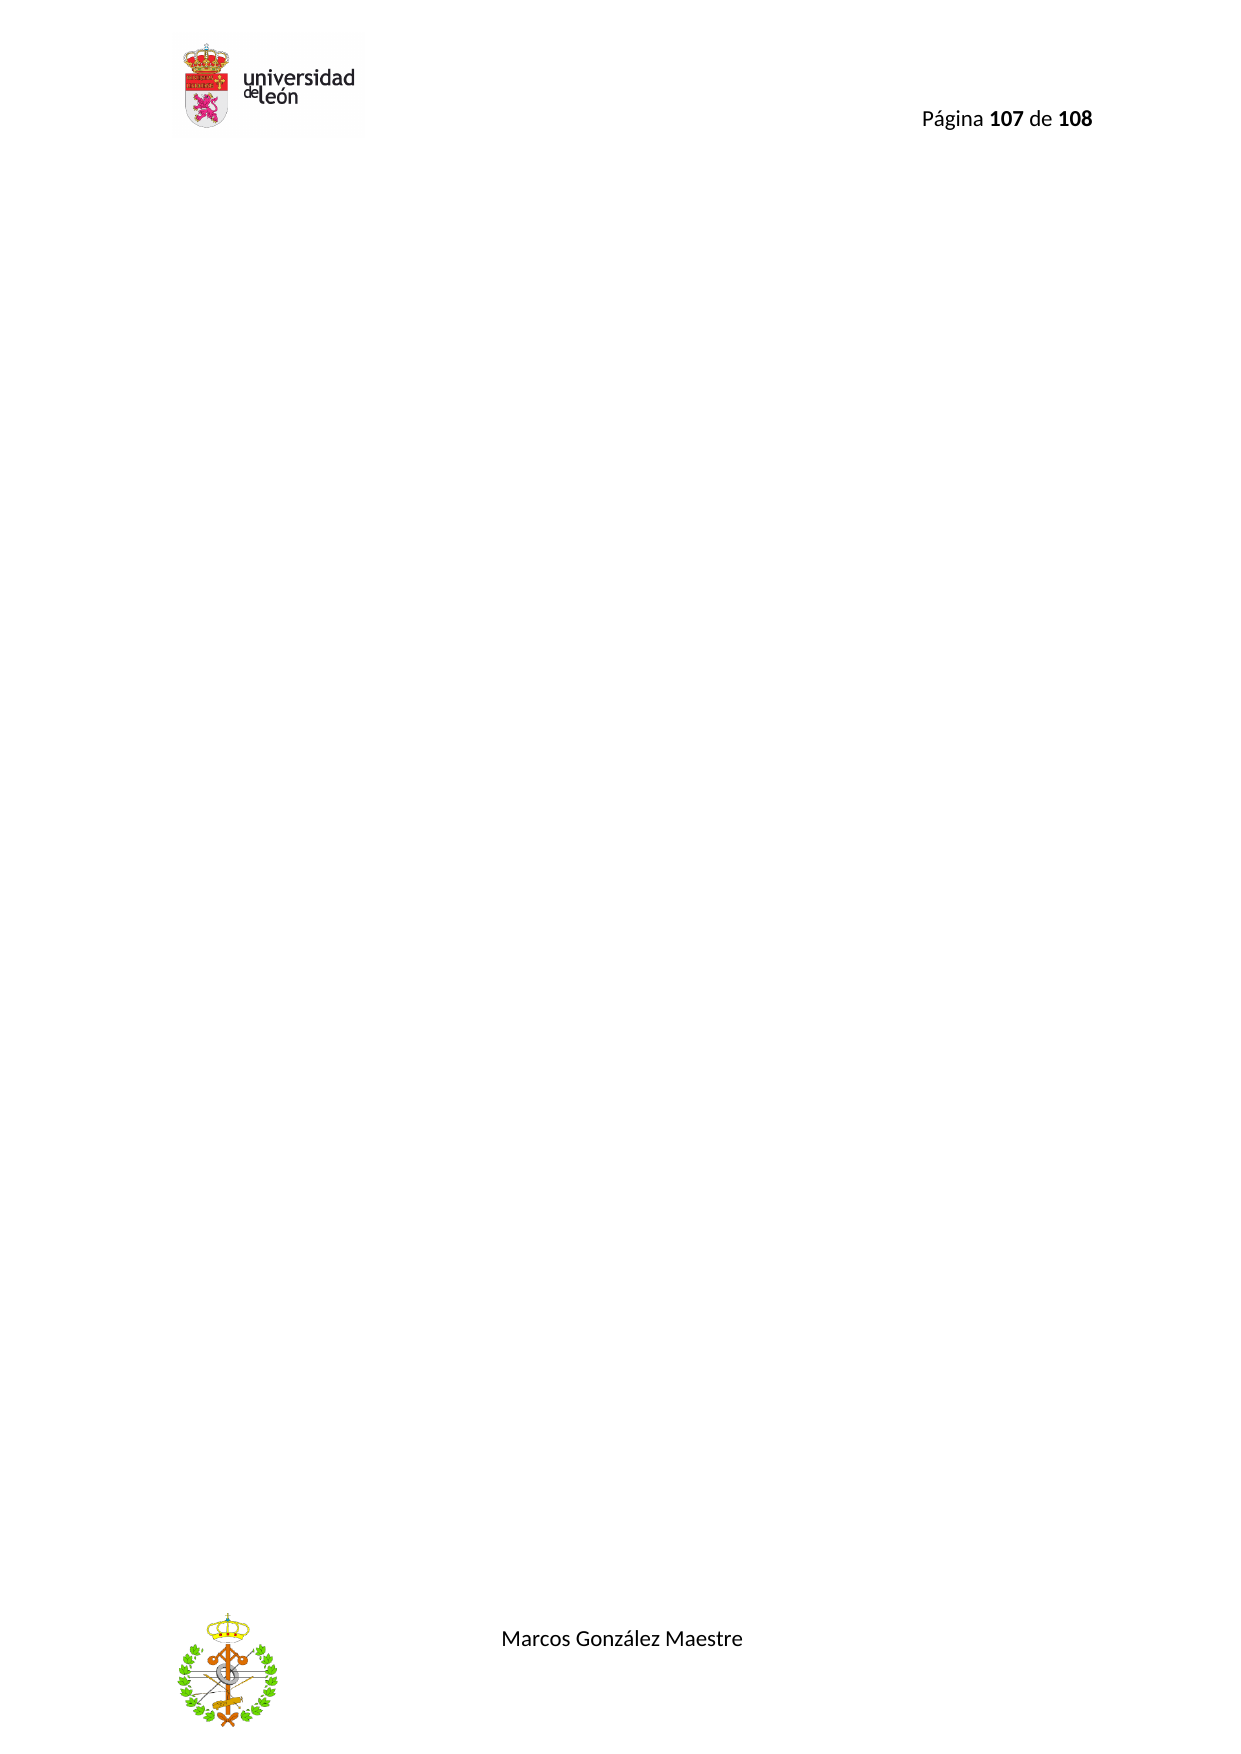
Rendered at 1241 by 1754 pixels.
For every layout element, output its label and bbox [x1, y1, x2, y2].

picture [177, 1613, 278, 1727]
picture [172, 32, 365, 138]
